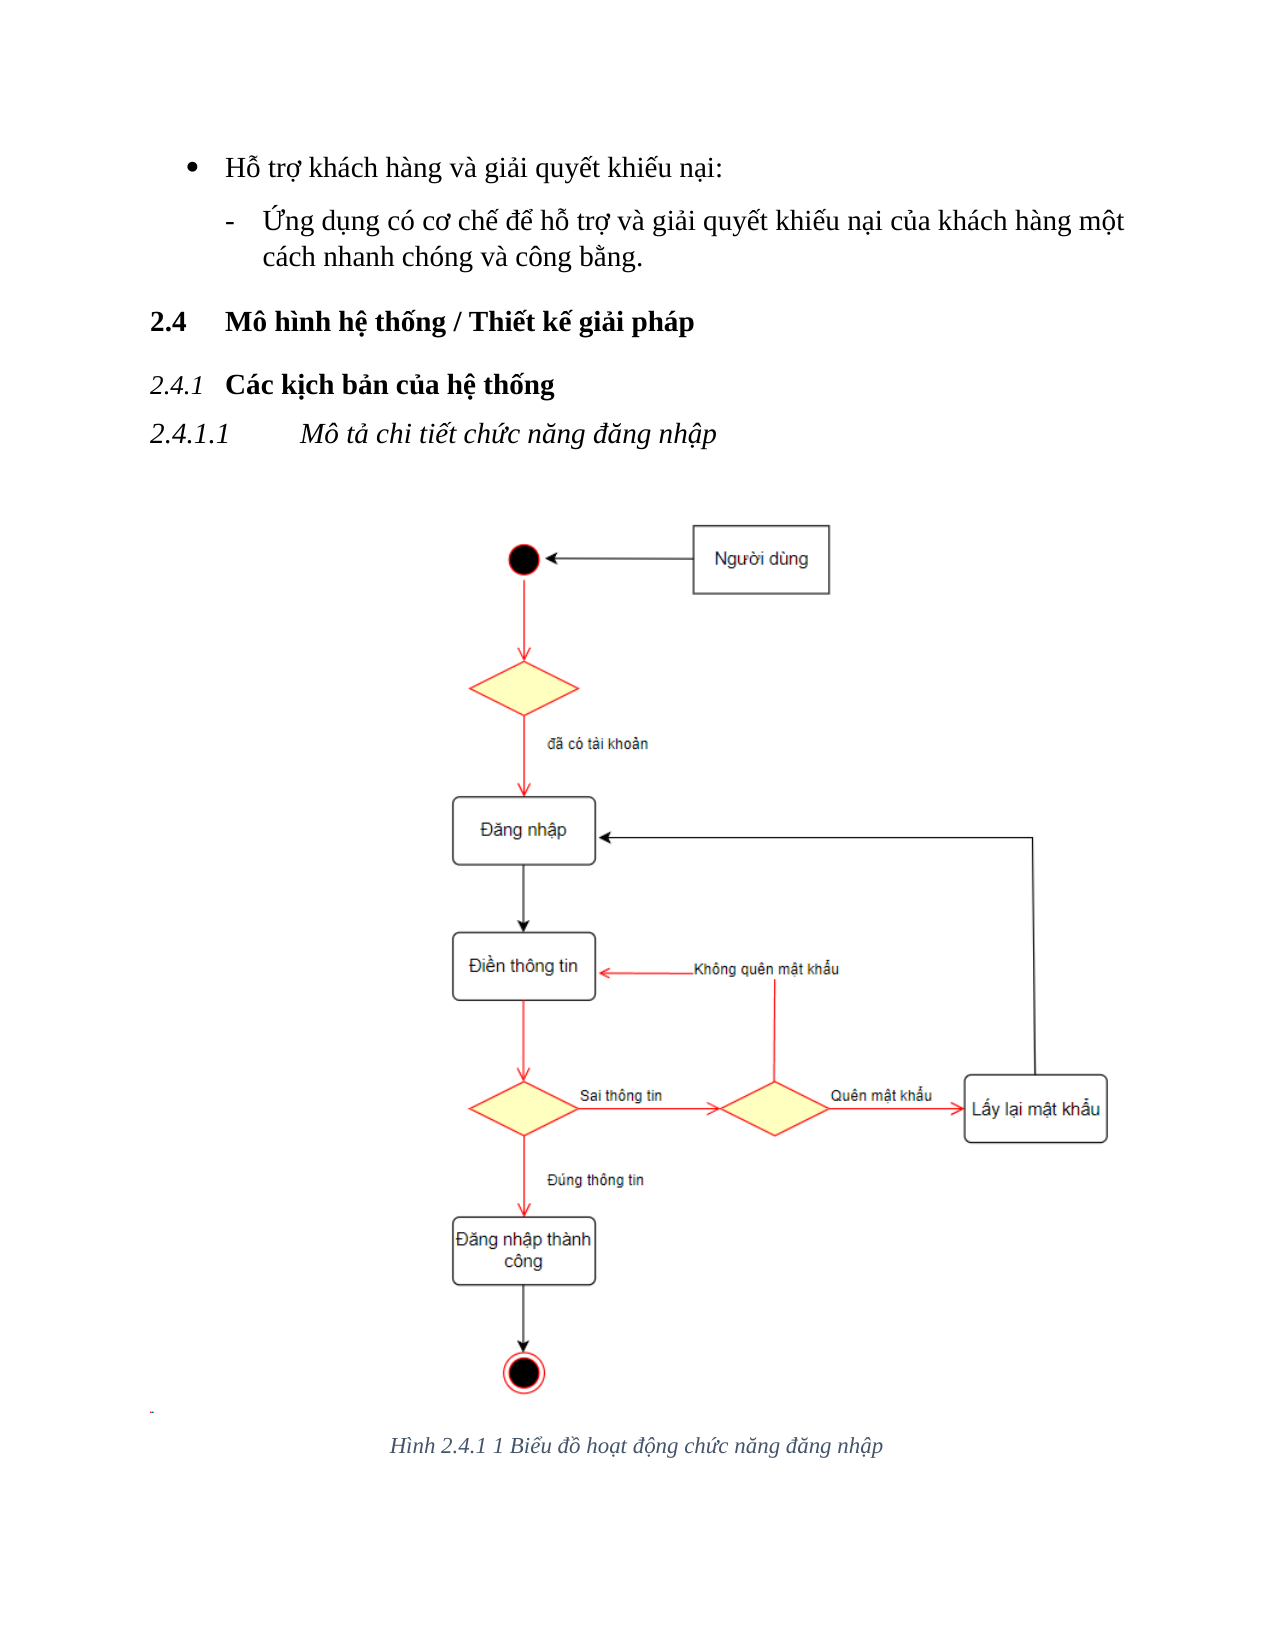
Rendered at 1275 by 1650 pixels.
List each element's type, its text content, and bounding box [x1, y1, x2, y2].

subtitle Các kịch bản của hệ thống [150, 367, 1125, 401]
subtitle Mô tả chi tiết chức năng đăng nhập [150, 426, 1125, 448]
text Hình 2.4.1 1 Biểu đồ hoạt động chức năng đăng nhập [150, 1432, 1125, 1458]
subtitle Mô hình hệ thống / Thiết kế giải pháp [150, 304, 1125, 338]
picture [150, 507, 1125, 1413]
list Hỗ trợ khách hàng và giải quyết khiếu nại: [187, 150, 1125, 184]
list Ứng dụng có cơ chế để hỗ trợ và giải quyết khiếu nại của khách hàng một cách nhanh chóng và công bằng. [225, 203, 1125, 273]
